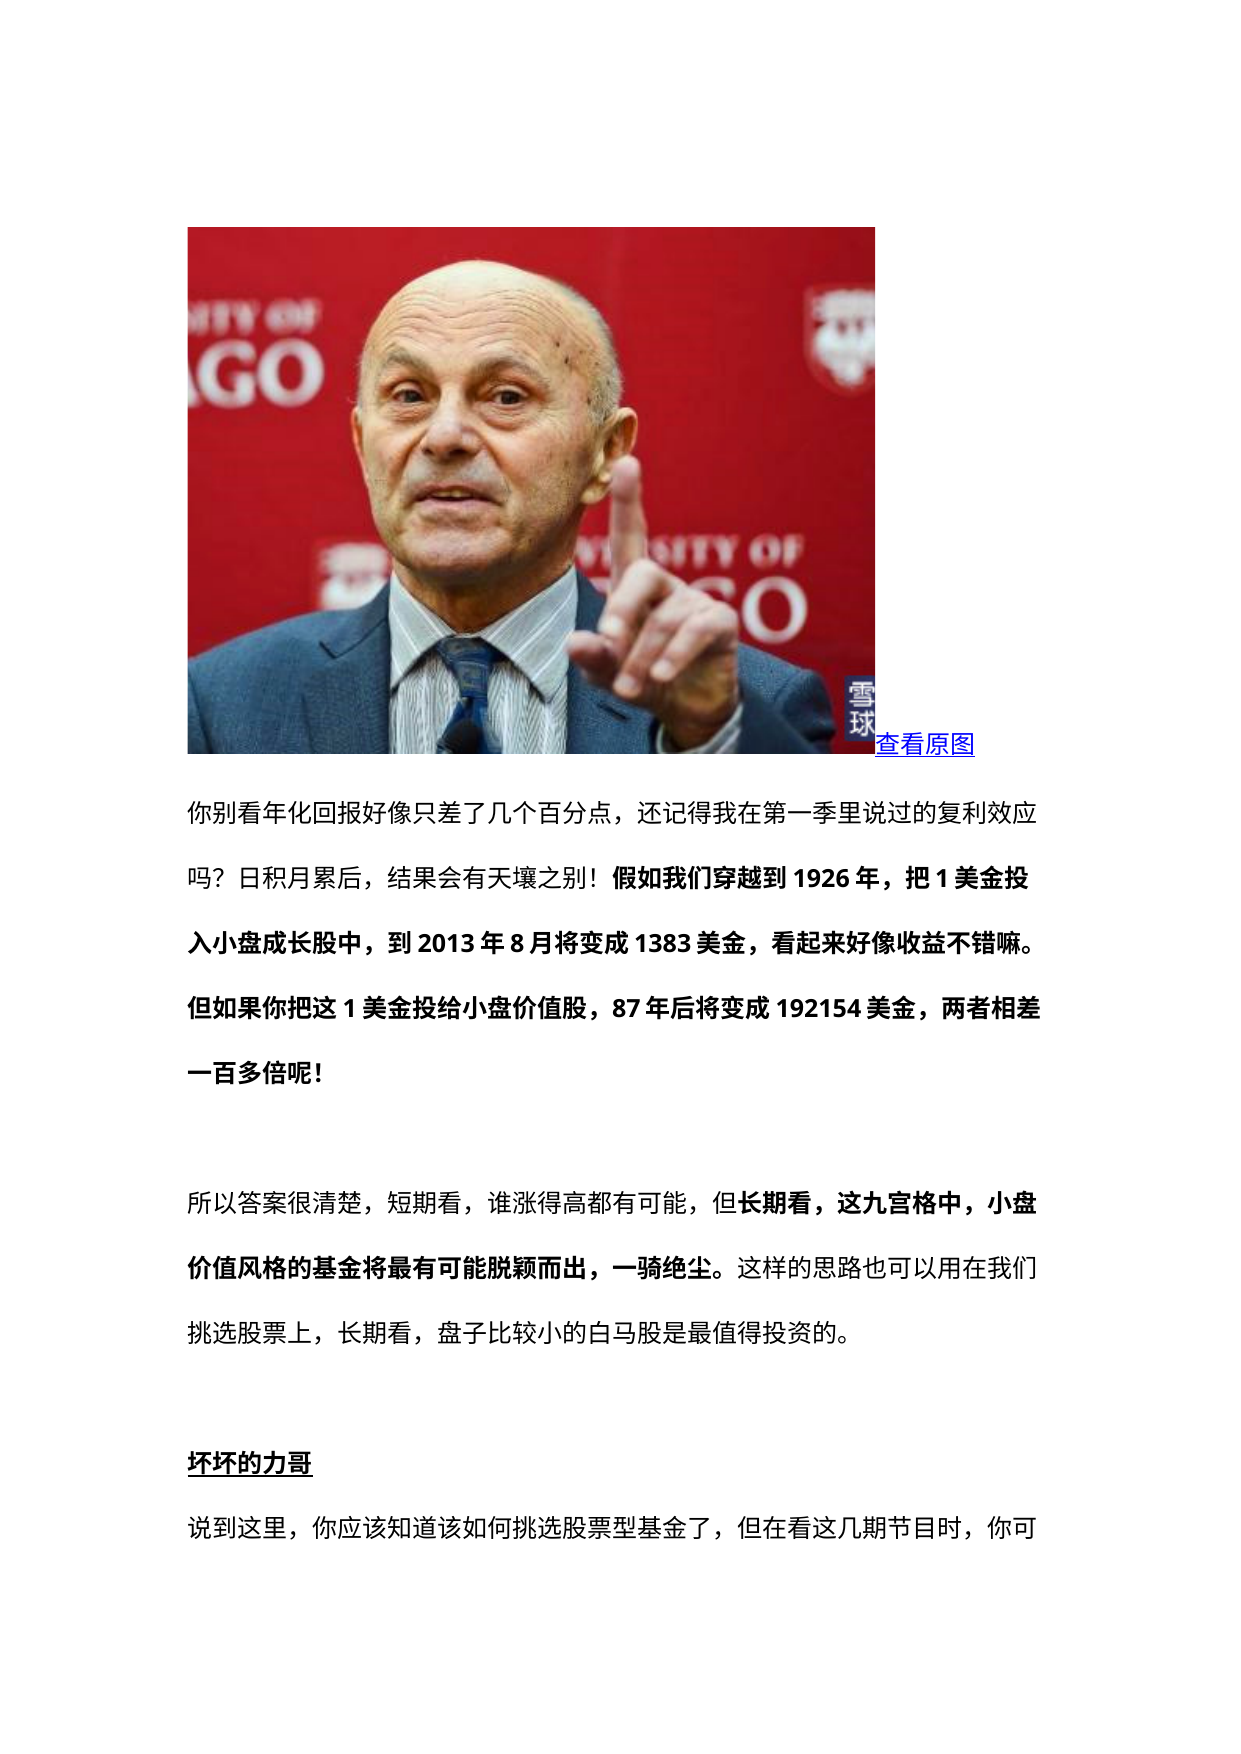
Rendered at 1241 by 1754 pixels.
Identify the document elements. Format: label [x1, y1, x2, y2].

text [187, 162, 1053, 1559]
picture [187, 227, 876, 754]
